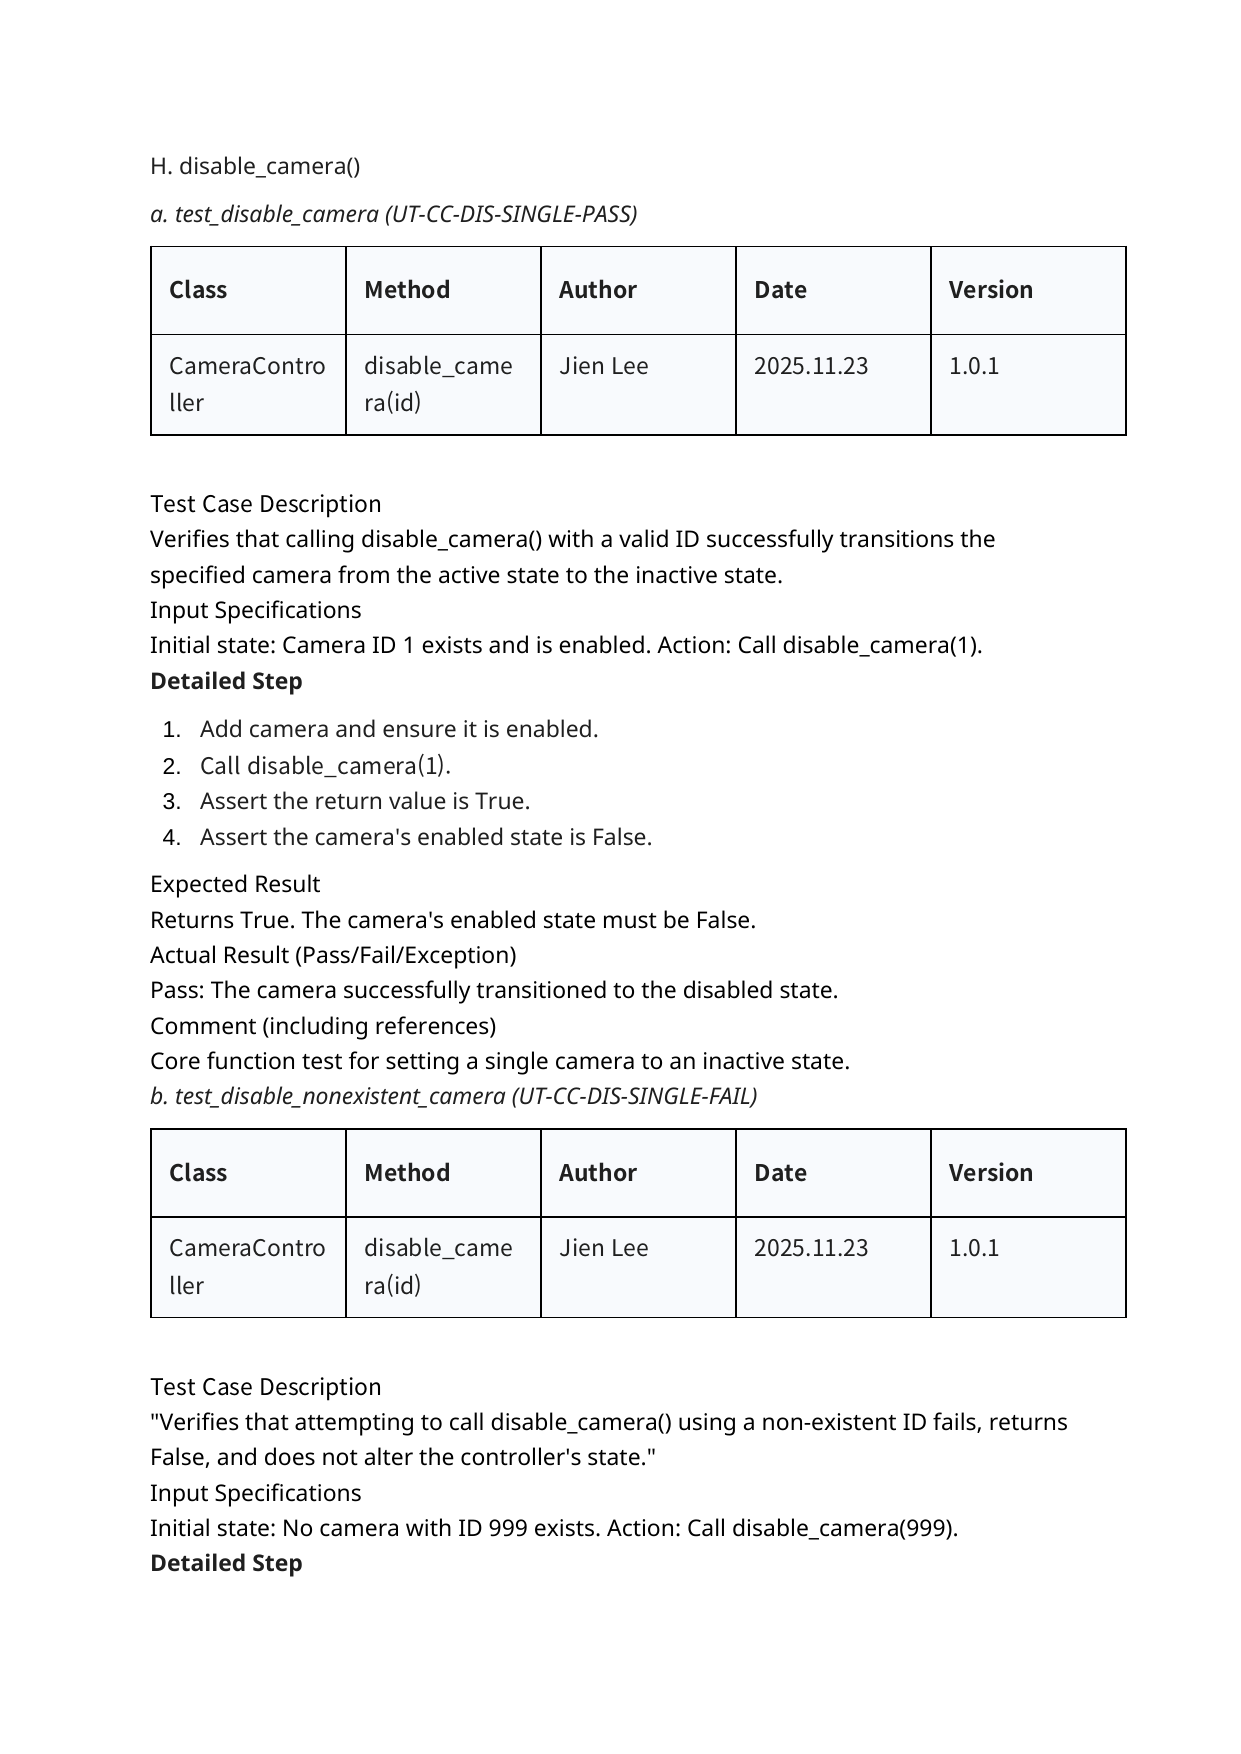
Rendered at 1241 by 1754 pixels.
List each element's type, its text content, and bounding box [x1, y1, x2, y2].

text Core function test for setting a single camera to an inactive state. [150, 1045, 1090, 1076]
list Call disable_camera(1). [162, 748, 1090, 781]
text Verifies that calling disable_camera() with a valid ID successfully transitions the specified camera from the active state to the inactive state. [150, 523, 1090, 590]
text Test Case Description [150, 486, 1090, 519]
text Detailed Step [150, 665, 1090, 696]
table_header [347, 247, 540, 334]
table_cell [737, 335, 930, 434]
text Initial state: Camera ID 1 exists and is enabled. Action: Call disable_camera(1). [150, 629, 1090, 661]
text Expected Result [150, 868, 1090, 900]
subtitle b. test_disable_nonexistent_camera (UT-CC-DIS-SINGLE-FAIL) [150, 1080, 1090, 1112]
subtitle a. test_disable_camera (UT-CC-DIS-SINGLE-PASS) [150, 198, 1090, 229]
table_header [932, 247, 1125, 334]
text Initial state: No camera with ID 999 exists. Action: Call disable_camera(999). [150, 1512, 1090, 1543]
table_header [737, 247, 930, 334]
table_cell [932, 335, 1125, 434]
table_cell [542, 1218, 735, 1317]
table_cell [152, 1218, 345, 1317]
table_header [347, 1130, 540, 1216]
list Assert the return value is True. [162, 785, 1090, 817]
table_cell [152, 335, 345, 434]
list Add camera and ensure it is enabled. [162, 712, 1090, 744]
subtitle H. disable_camera() [150, 150, 1090, 181]
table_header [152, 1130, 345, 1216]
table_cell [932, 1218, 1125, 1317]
text Actual Result (Pass/Fail/Exception) [150, 939, 1090, 970]
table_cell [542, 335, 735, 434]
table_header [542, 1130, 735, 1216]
text Input Specifications [150, 594, 1090, 625]
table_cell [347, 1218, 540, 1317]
text Detailed Step [150, 1547, 1090, 1578]
text "Verifies that attempting to call disable_camera() using a non-existent ID fails, returns False, and does not alter the controller's state." [150, 1406, 1090, 1472]
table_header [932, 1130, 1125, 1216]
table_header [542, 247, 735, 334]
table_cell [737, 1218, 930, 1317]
text Pass: The camera successfully transitioned to the disabled state. [150, 974, 1090, 1006]
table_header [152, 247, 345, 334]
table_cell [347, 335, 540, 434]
text Comment (including references) [150, 1010, 1090, 1041]
list Assert the camera's enabled state is False. [162, 821, 1090, 852]
text Test Case Description [150, 1368, 1090, 1402]
text Input Specifications [150, 1477, 1090, 1508]
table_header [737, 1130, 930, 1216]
text Returns True. The camera's enabled state must be False. [150, 904, 1090, 935]
